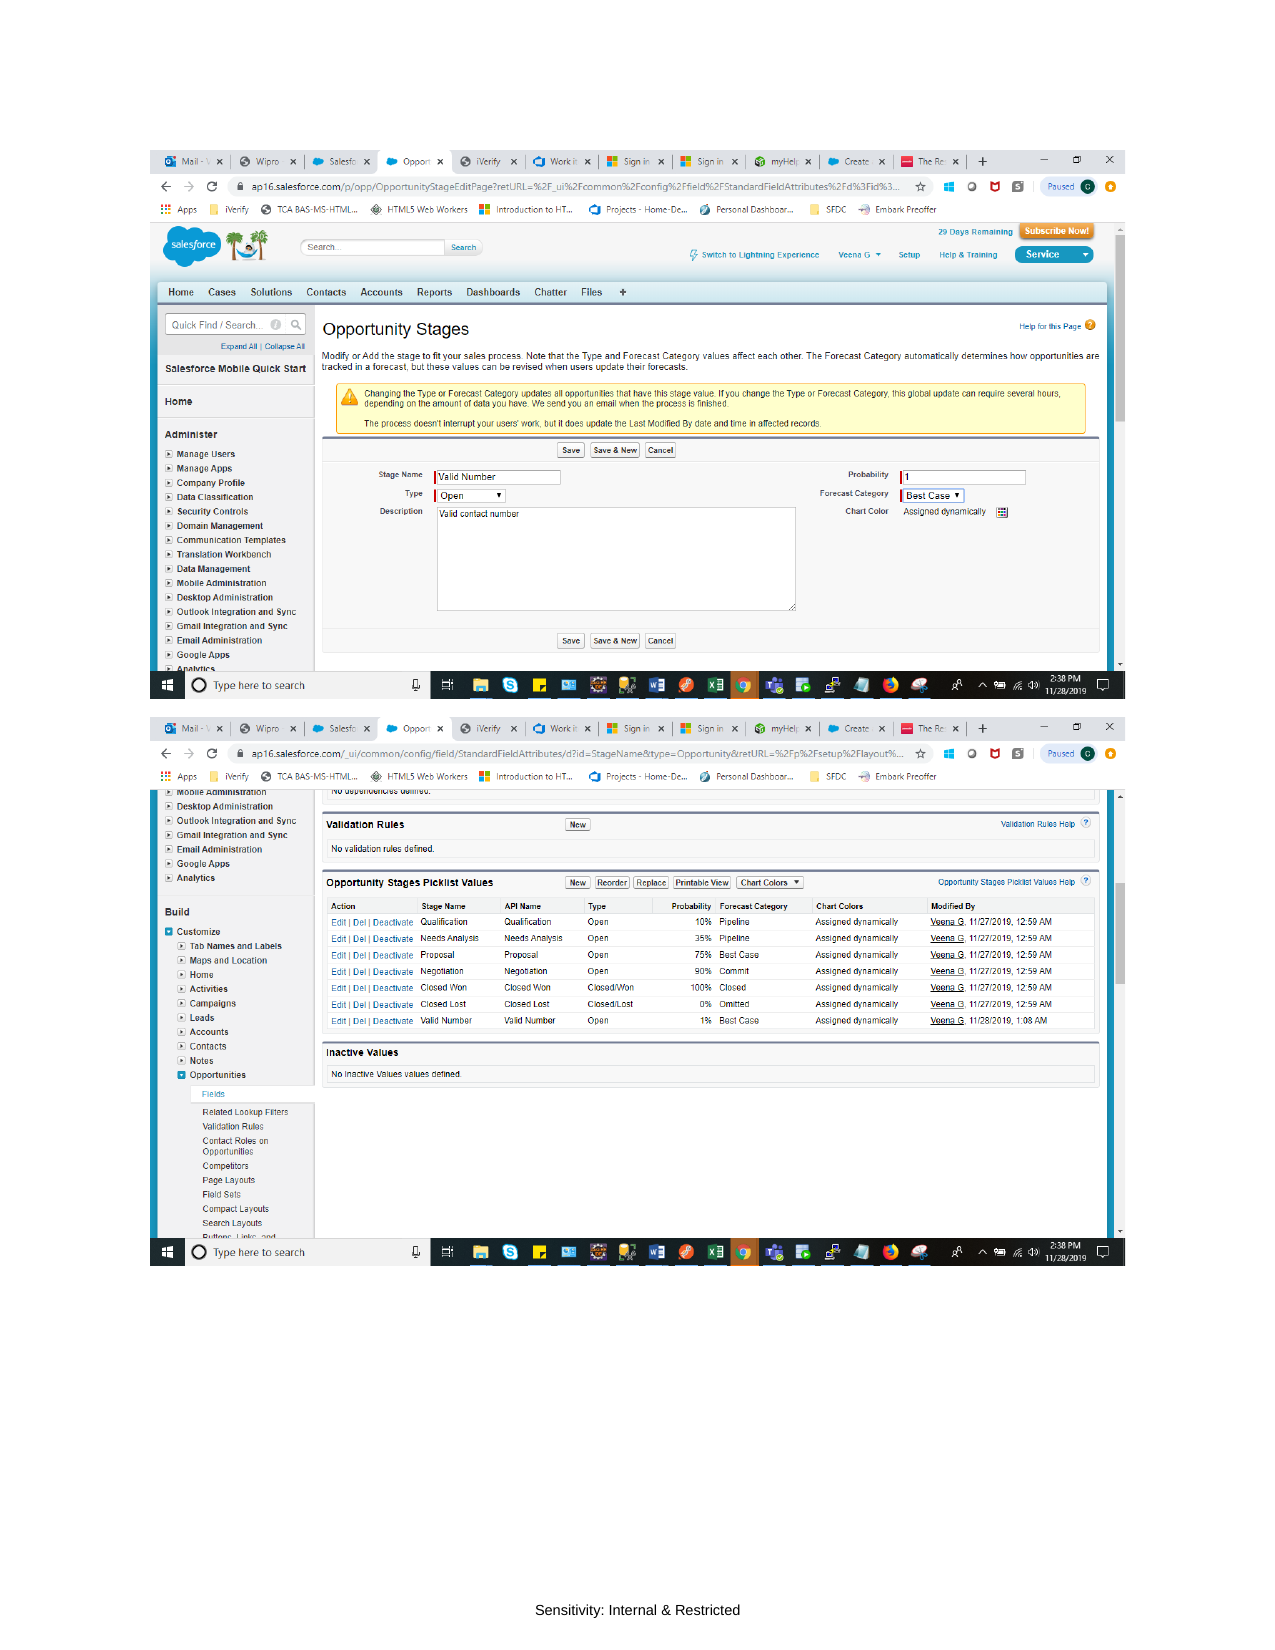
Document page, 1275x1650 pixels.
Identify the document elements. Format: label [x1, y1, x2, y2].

picture [150, 717, 1125, 1266]
picture [150, 150, 1125, 699]
